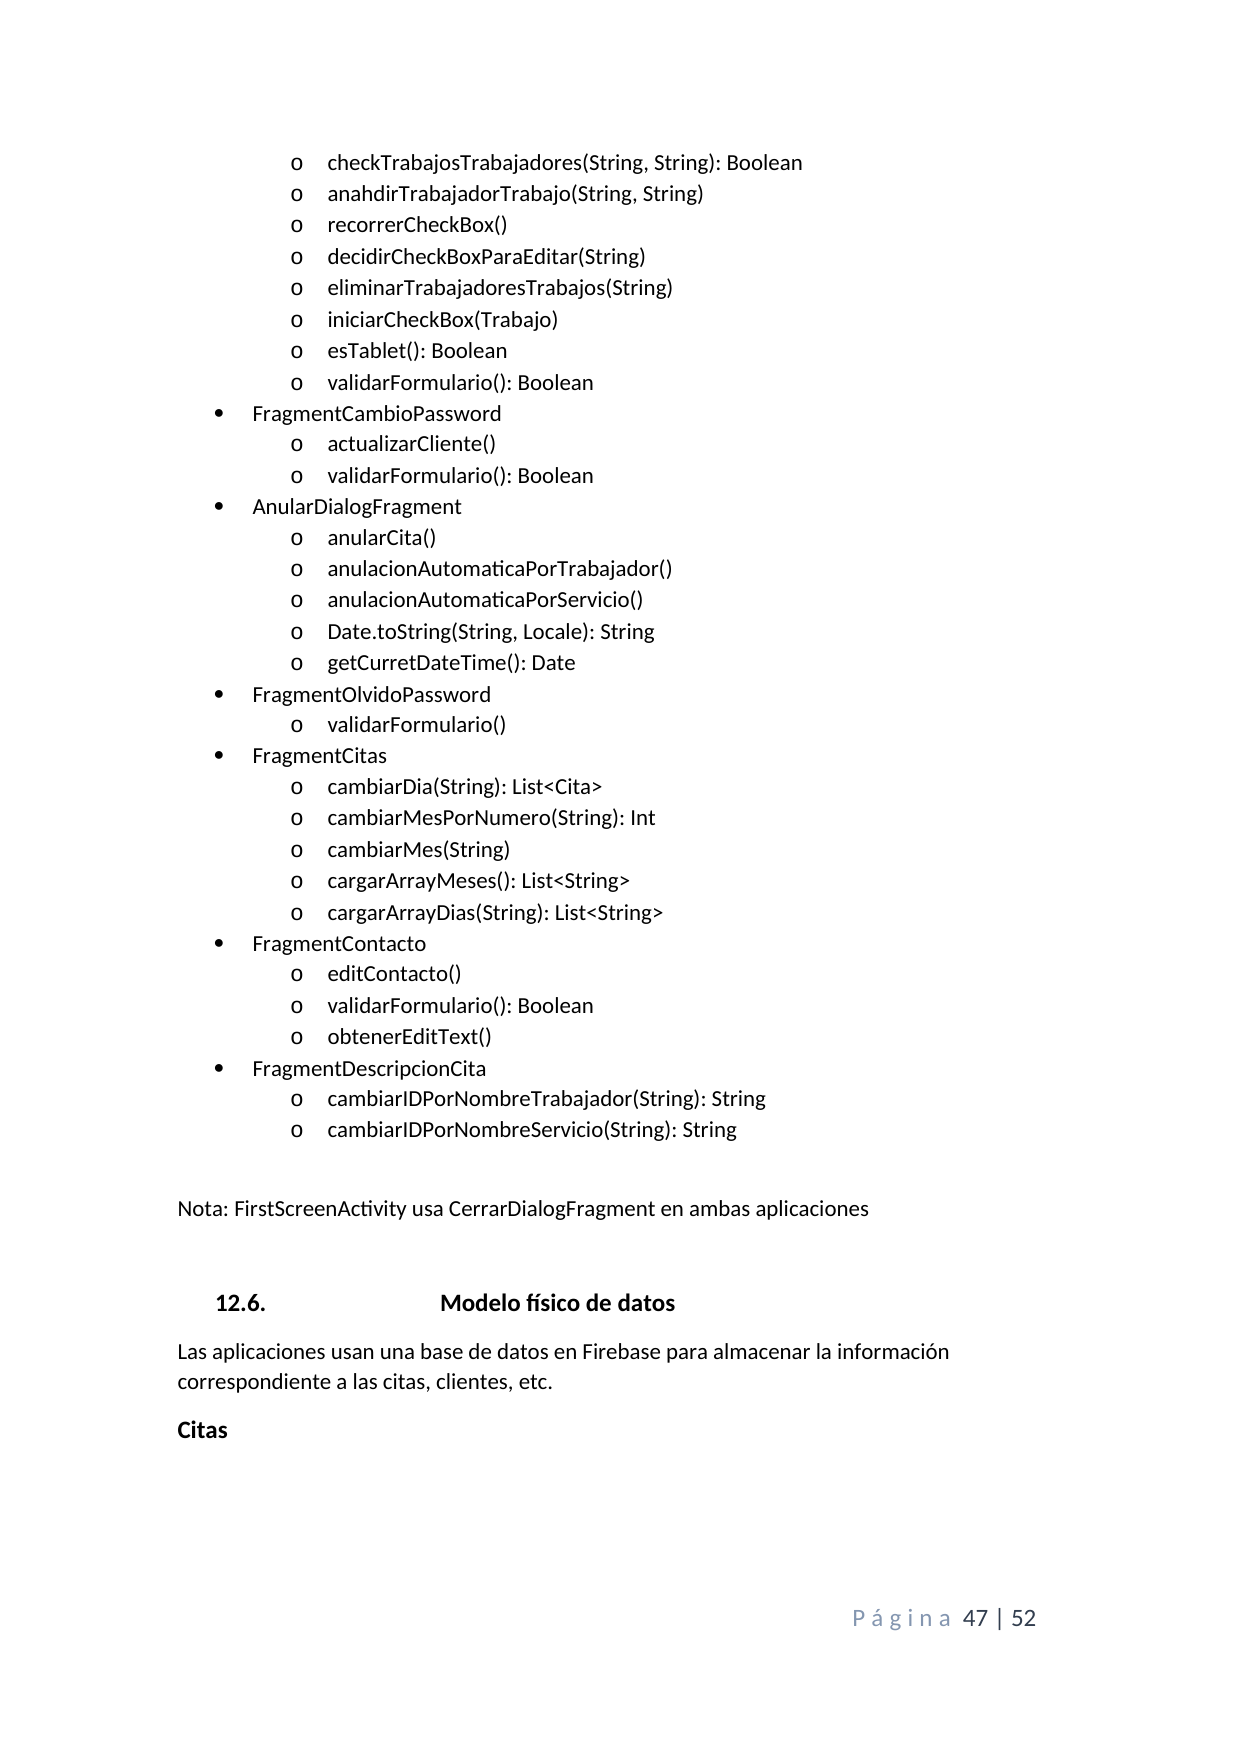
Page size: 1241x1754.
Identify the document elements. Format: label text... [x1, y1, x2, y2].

list FragmentOlvidoPassword [215, 680, 1063, 708]
list eliminarTrabajadoresTrabajos(String) [290, 273, 1063, 303]
list validarFormulario(): Boolean [290, 991, 1063, 1020]
list validarFormulario(): Boolean [290, 461, 1063, 490]
text Nota: FirstScreenActivity usa CerrarDialogFragment en ambas aplicaciones [177, 1194, 1063, 1222]
list recorrerCheckBox() [290, 211, 1063, 240]
list iniciarCheckBox(Trabajo) [290, 305, 1063, 334]
list cambiarMes(String) [290, 835, 1063, 864]
list cambiarMesPorNumero(String): Int [290, 803, 1063, 832]
list decidirCheckBoxParaEditar(String) [290, 242, 1063, 271]
list esTablet(): Boolean [290, 336, 1063, 366]
list anahdirTrabajadorTrabajo(String, String) [290, 179, 1063, 208]
list obtenerEditText() [290, 1022, 1063, 1051]
list cambiarDia(String): List<Cita> [290, 772, 1063, 801]
list Date.toString(String, Locale): String [290, 617, 1063, 646]
list checkTrabajosTrabajadores(String, String): Boolean [290, 148, 1063, 177]
list cargarArrayMeses(): List<String> [290, 866, 1063, 895]
list anulacionAutomaticaPorServicio() [290, 586, 1063, 615]
list cargarArrayDias(String): List<String> [290, 898, 1063, 927]
list cambiarIDPorNombreTrabajador(String): String [290, 1084, 1063, 1113]
list validarFormulario(): Boolean [290, 368, 1063, 397]
list validarFormulario() [290, 710, 1063, 739]
list AnularDialogFragment [215, 492, 1063, 520]
list actualizarCliente() [290, 429, 1063, 459]
list FragmentCitas [215, 742, 1063, 769]
list anularCita() [290, 523, 1063, 552]
list FragmentCambioPassword [215, 399, 1063, 427]
list FragmentDescripcionCita [215, 1054, 1063, 1082]
list getCurretDateTime(): Date [290, 648, 1063, 678]
list cambiarIDPorNombreServicio(String): String [290, 1115, 1063, 1144]
subtitle Citas [177, 1414, 1063, 1444]
list editContacto() [290, 959, 1063, 988]
text Las aplicaciones usan una base de datos en Firebase para almacenar la información correspondiente a las citas, clientes, etc. [177, 1337, 1063, 1395]
list anulacionAutomaticaPorTrabajador() [290, 554, 1063, 583]
list FragmentContacto [215, 929, 1063, 957]
subtitle Modelo físico de datos [215, 1287, 1063, 1318]
